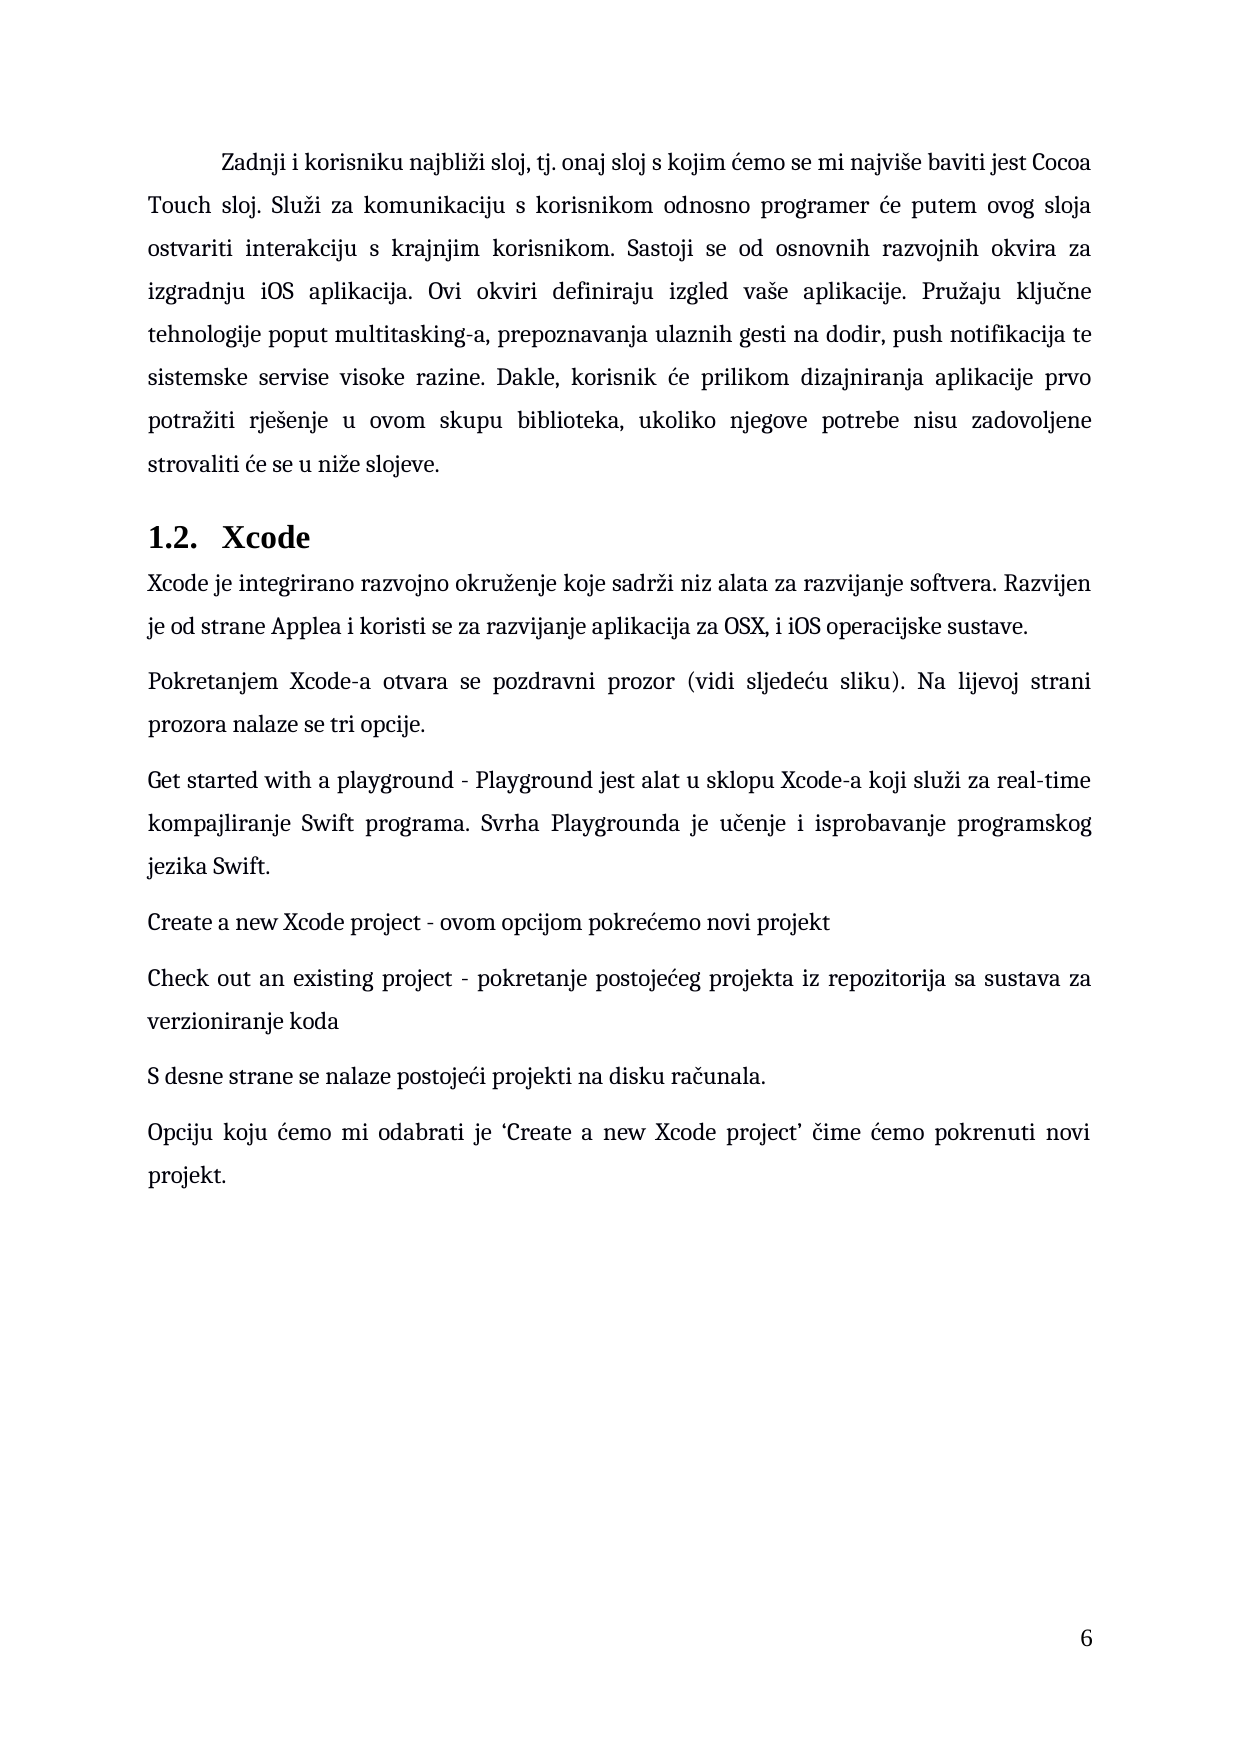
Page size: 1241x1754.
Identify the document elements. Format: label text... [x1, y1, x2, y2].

text Get started with a playground - Playground jest alat u sklopu Xcode-a koji služi za real-time kompajliranje Swift programa. Svrha Playgrounda je učenje i isprobavanje programskog jezika Swift. [148, 766, 1093, 881]
text Opciju koju ćemo mi odabrati je ‘Create a new Xcode project’ čime ćemo pokrenuti novi projekt. [148, 1118, 1093, 1190]
text Create a new Xcode project - ovom opcijom pokrećemo novi projekt [148, 908, 1093, 937]
text Pokretanjem Xcode-a otvara se pozdravni prozor (vidi sljedeću sliku). Na lijevoj strani prozora nalaze se tri opcije. [148, 667, 1093, 739]
text Check out an existing project - pokretanje postojećeg projekta iz repozitorija sa sustava za verzioniranje koda [148, 963, 1093, 1035]
text S desne strane se nalaze postojeći projekti na disku računala. [148, 1062, 1093, 1091]
text Zadnji i korisniku najbliži sloj, tj. onaj sloj s kojim ćemo se mi najviše baviti jest Cocoa Touch sloj. Služi za komunikaciju s korisnikom odnosno programer će putem ovog sloja ostvariti interakciju s krajnjim korisnikom. Sastoji se od osnovnih razvojnih okvira za izgradnju iOS aplikacija. Ovi okviri definiraju izgled vaše aplikacije. Pružaju ključne tehnologije poput multitasking-a, prepoznavanja ulaznih gesti na dodir, push notifikacija te sistemske servise visoke razine. Dakle, korisnik će prilikom dizajniranja aplikacije prvo potražiti rješenje u ovom skupu biblioteka, ukoliko njegove potrebe nisu zadovoljene strovaliti će se u niže slojeve. [148, 148, 1093, 478]
text Xcode je integrirano razvojno okruženje koje sadrži niz alata za razvijanje softvera. Razvijen je od strane Applea i koristi se za razvijanje aplikacija za OSX, i iOS operacijske sustave. [148, 568, 1093, 640]
text Xcode [148, 518, 1093, 556]
